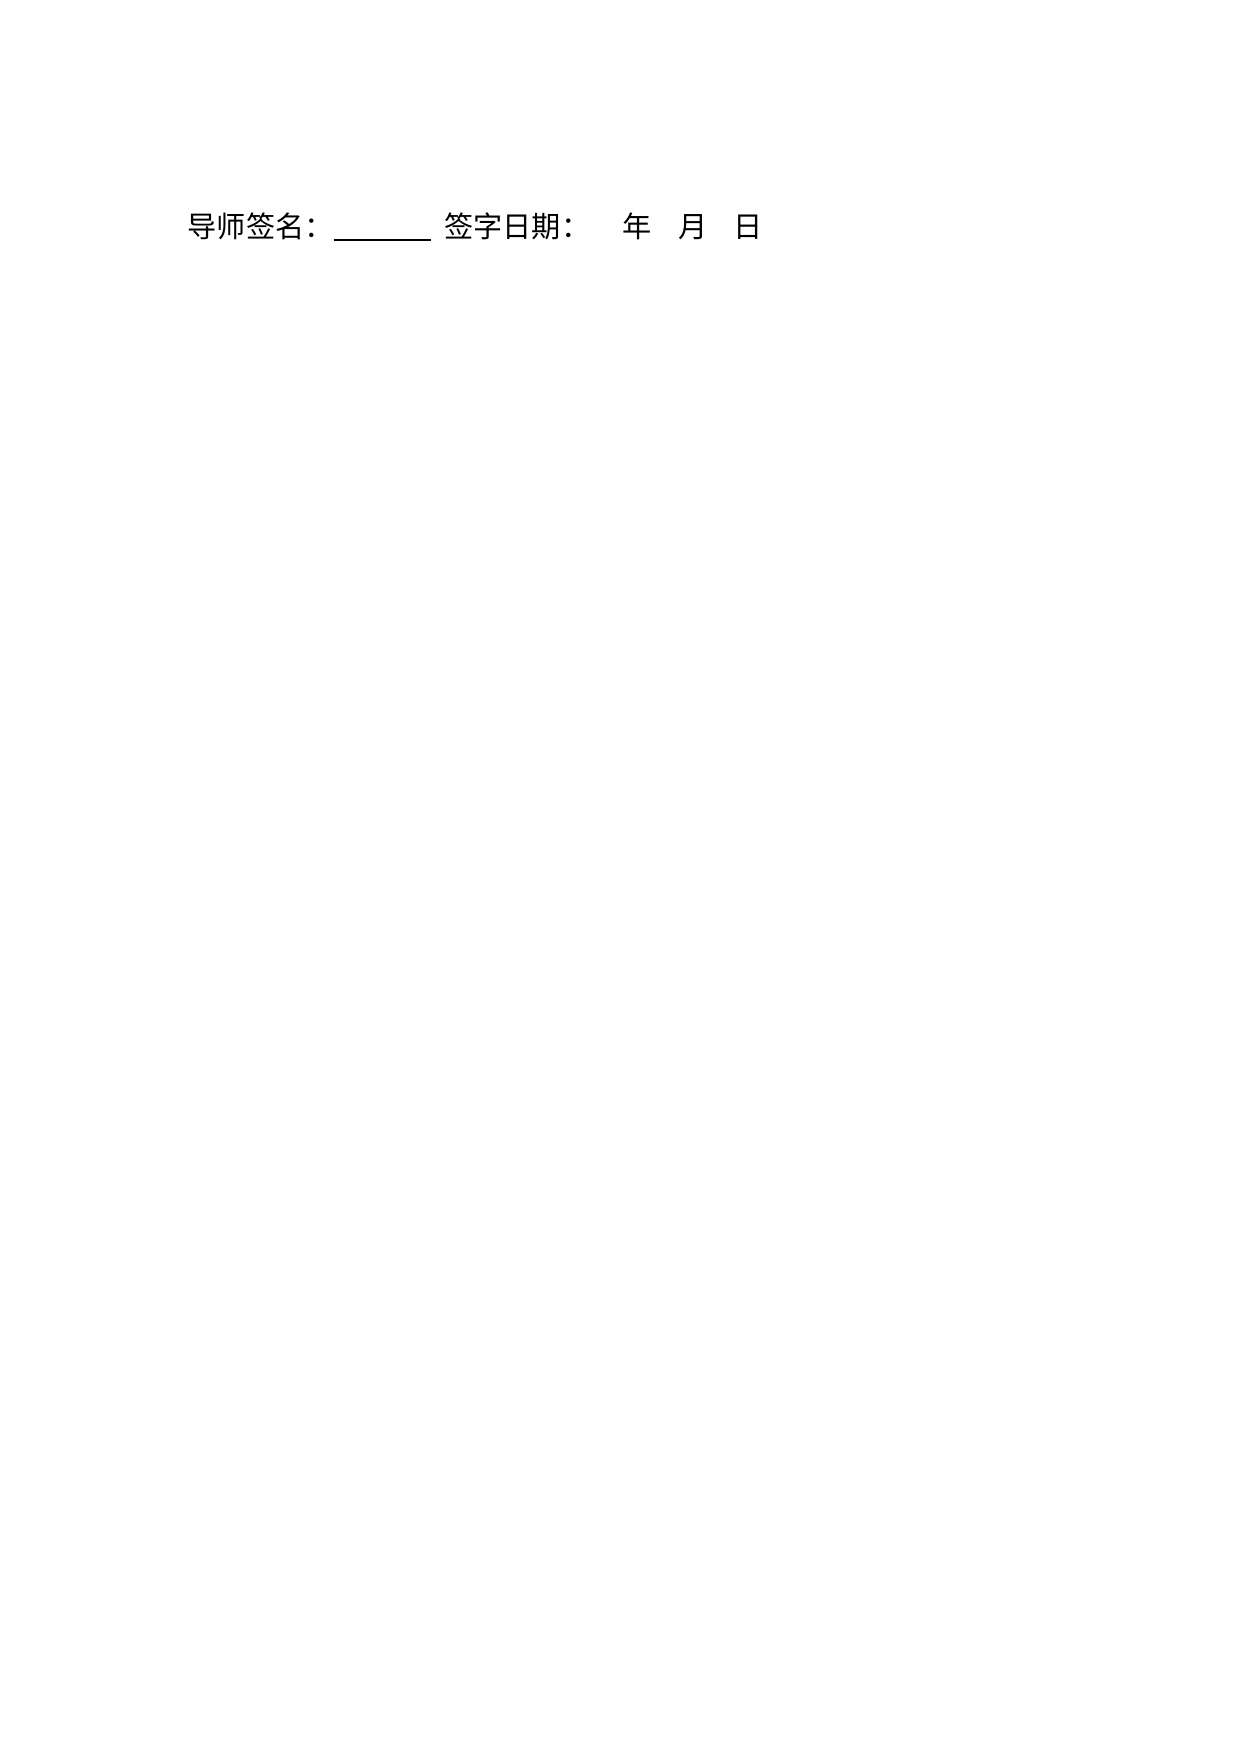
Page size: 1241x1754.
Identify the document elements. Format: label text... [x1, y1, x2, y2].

text 导师签名： 签字日期： 年 月 日 [187, 204, 1053, 245]
